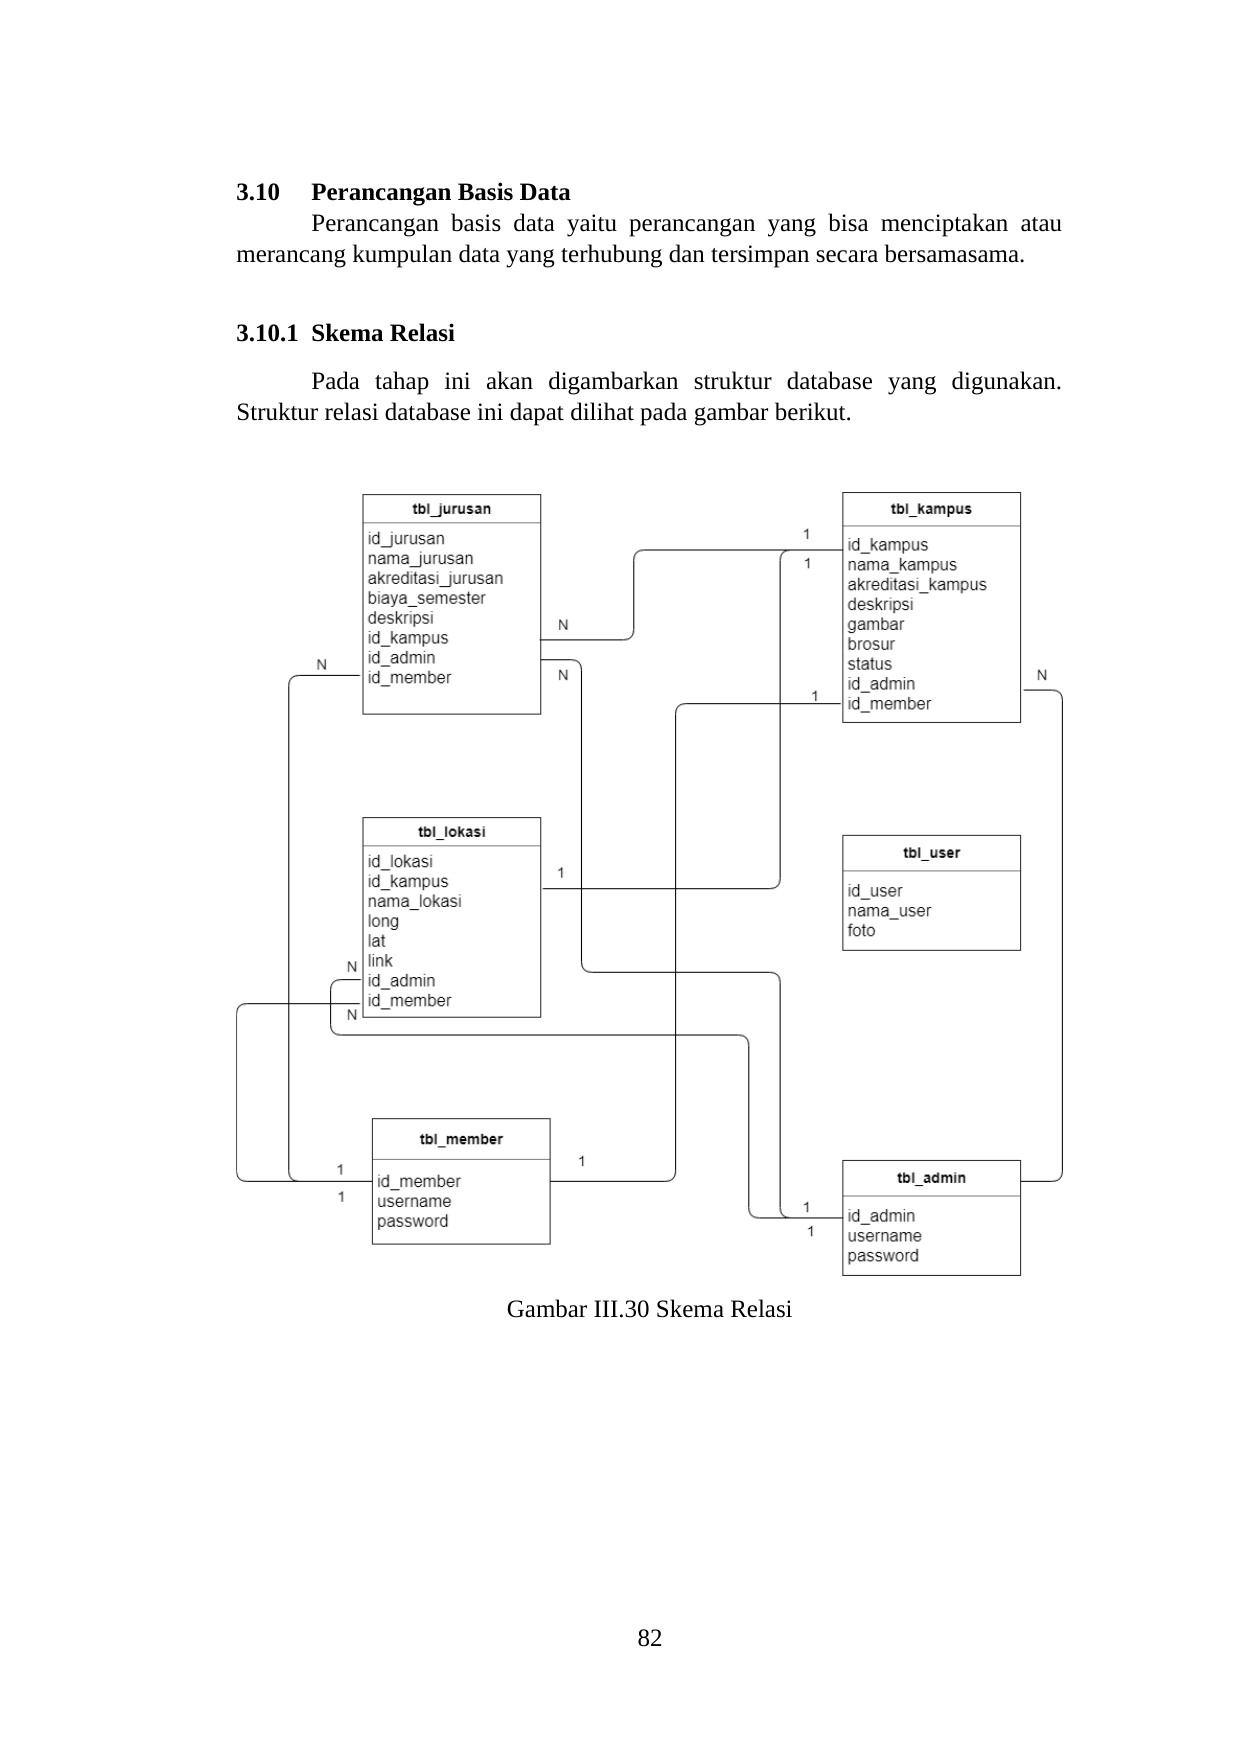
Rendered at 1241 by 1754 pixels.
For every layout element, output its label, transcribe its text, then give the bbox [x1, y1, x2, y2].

list Perancangan basis data yaitu perancangan yang bisa menciptakan atau merancang kumpulan data yang terhubung dan tersimpan secara bersamasama. [236, 208, 1063, 268]
text Gambar III.30 Skema Relasi [236, 1294, 1063, 1323]
list Perancangan Basis Data [236, 177, 1063, 206]
text 3.10.1 Skema Relasi [236, 318, 1063, 347]
picture [236, 492, 1063, 1276]
text Pada tahap ini akan digambarkan struktur database yang digunakan. Struktur relasi database ini dapat dilihat pada gambar berikut. [236, 366, 1063, 426]
